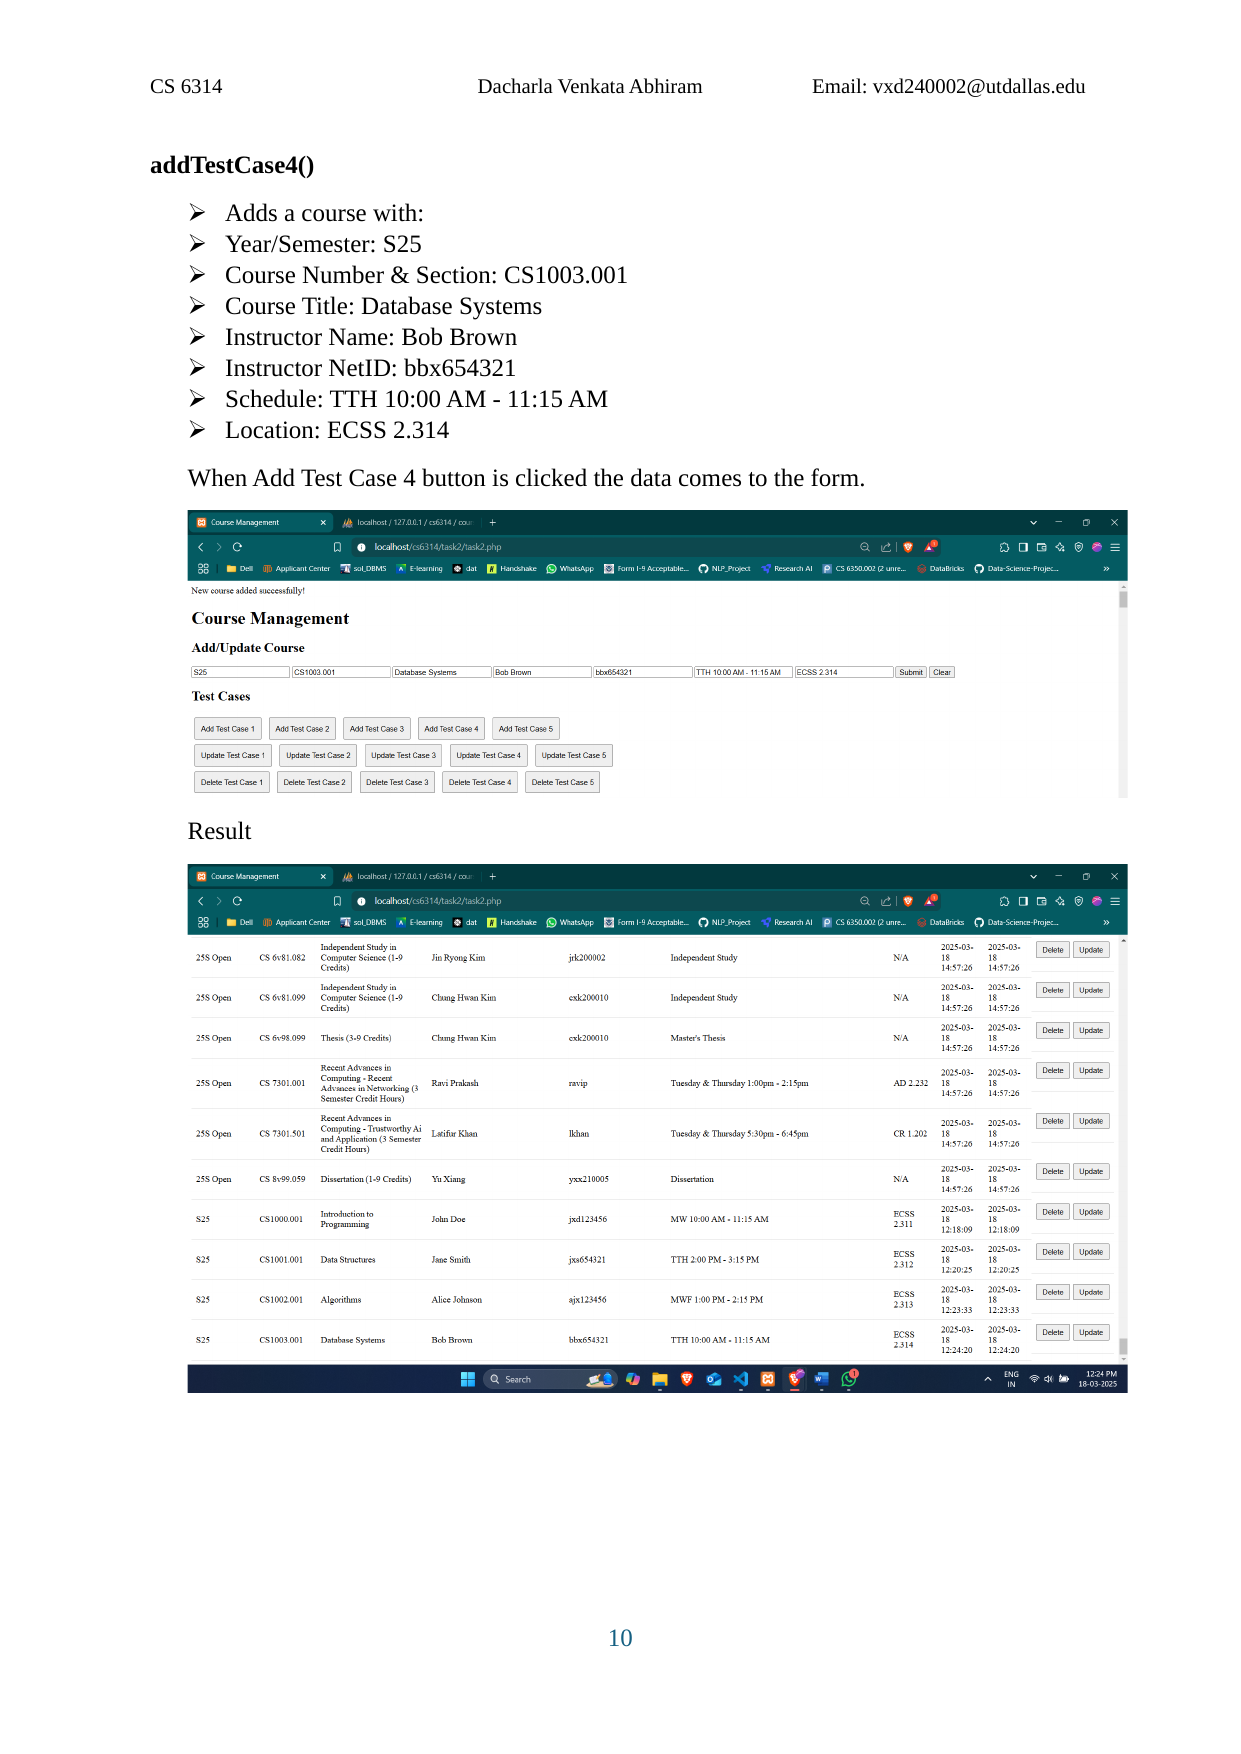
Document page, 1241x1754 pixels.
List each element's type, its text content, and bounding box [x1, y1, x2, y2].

list Year/Semester: S25 [187, 229, 1090, 257]
list Instructor Name: Bob Brown [187, 322, 1090, 351]
picture [187, 864, 1128, 1393]
list Adds a course with: [187, 198, 1090, 226]
subtitle addTestCase4() [150, 150, 1090, 179]
list Course Number & Section: CS1003.001 [187, 260, 1090, 288]
list Course Title: Database Systems [187, 291, 1090, 319]
list Instructor NetID: bbx654321 [187, 353, 1090, 382]
list Location: ECSS 2.314 [187, 415, 1090, 444]
picture [187, 510, 1128, 798]
text When Add Test Case 4 button is clicked the data comes to the form. [187, 463, 1090, 491]
list Schedule: TTH 10:00 AM - 11:15 AM [187, 384, 1090, 413]
text Result [187, 816, 1090, 845]
